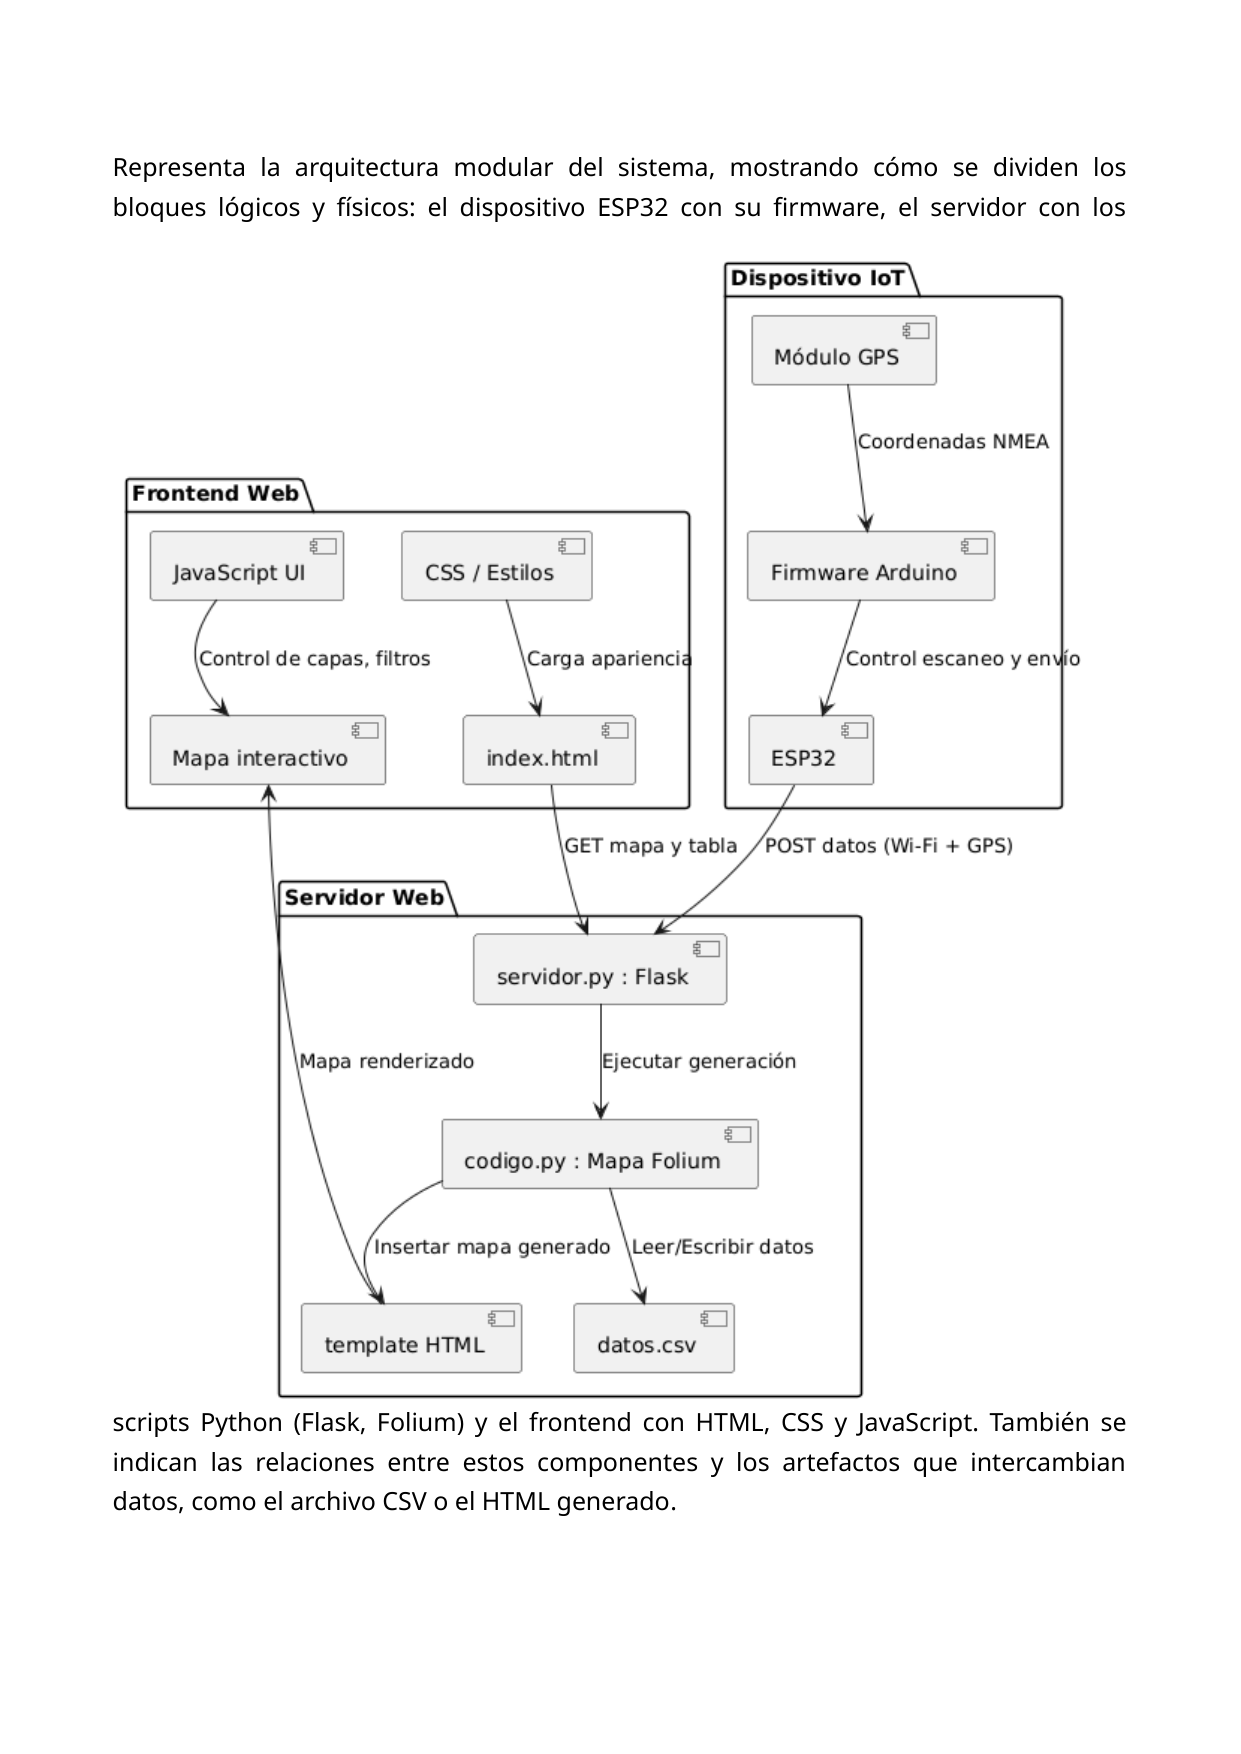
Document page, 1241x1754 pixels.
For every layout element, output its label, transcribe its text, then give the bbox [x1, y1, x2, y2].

picture [117, 255, 1090, 1405]
